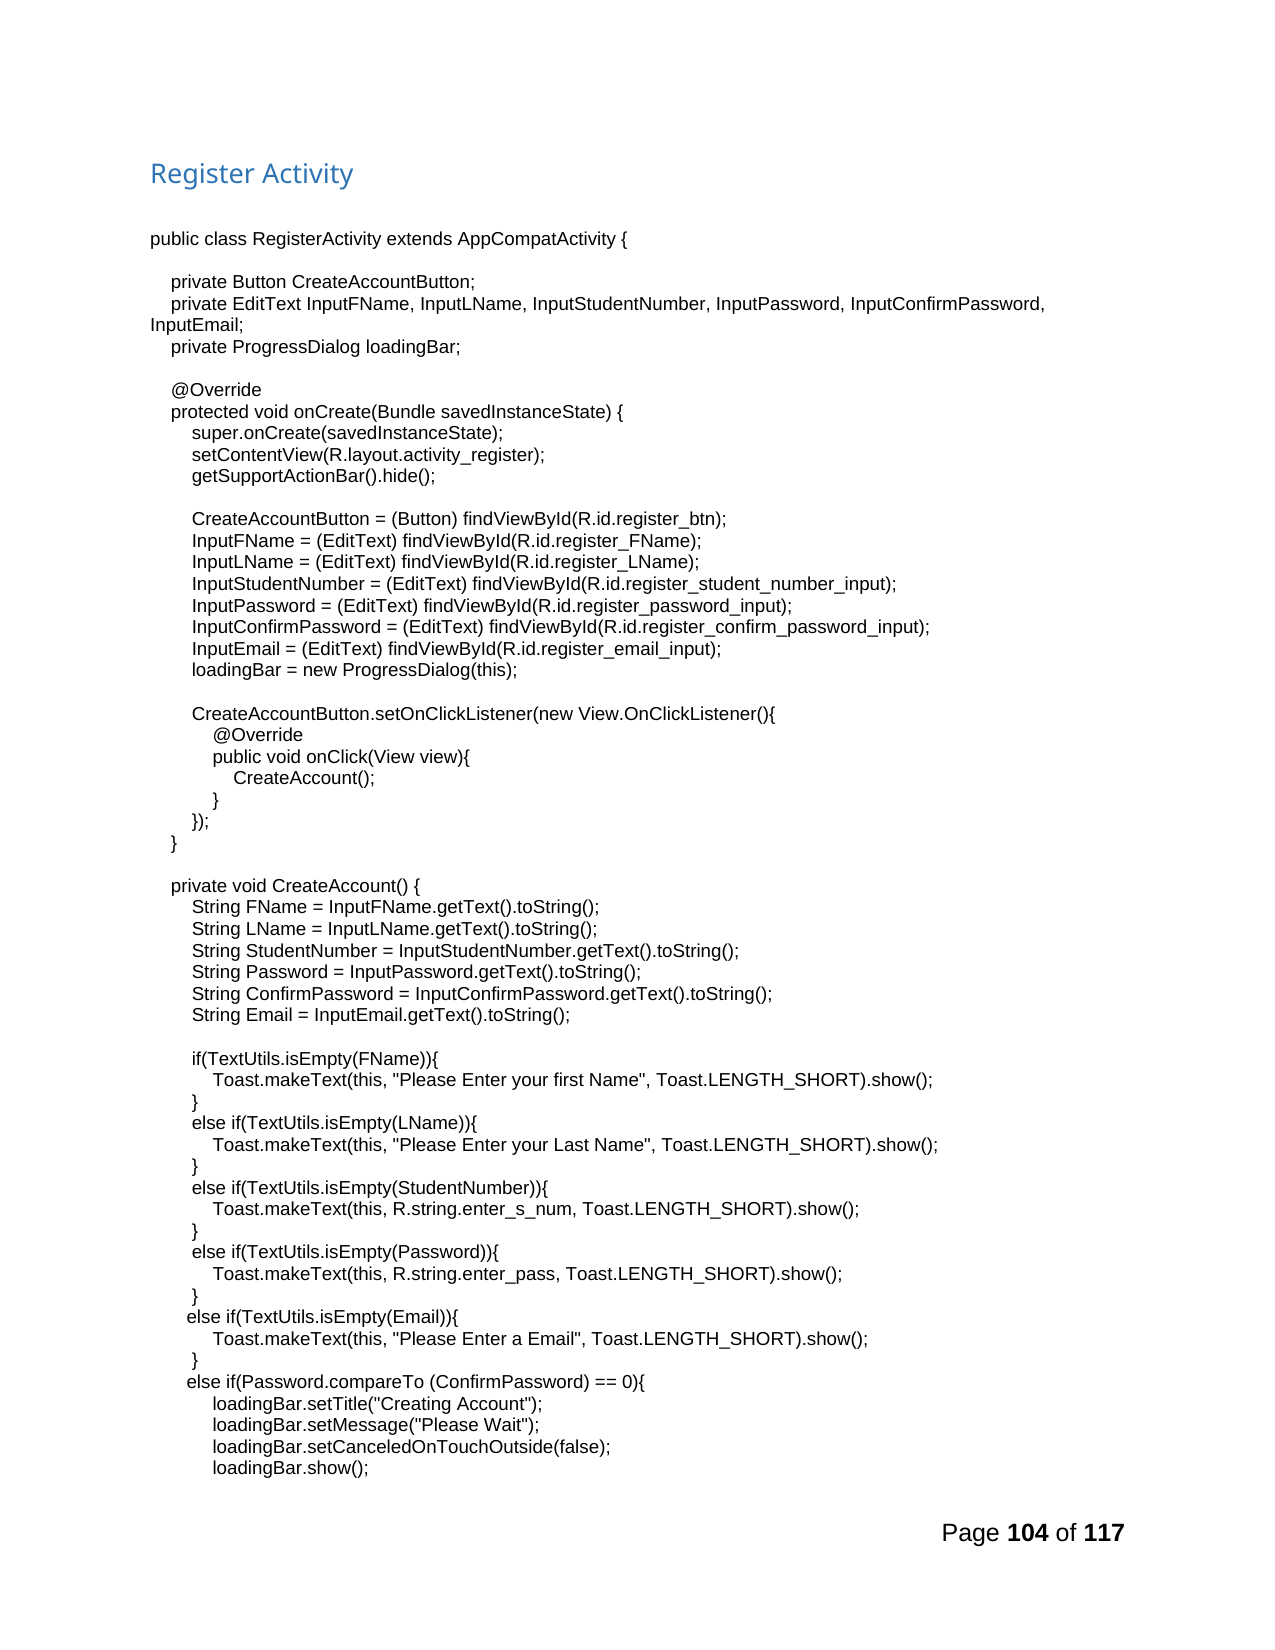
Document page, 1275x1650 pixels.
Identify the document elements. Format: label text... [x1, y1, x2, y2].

text } [150, 1349, 1125, 1371]
text } [150, 1155, 1125, 1177]
text InputStudentNumber = (EditText) findViewById(R.id.register_student_number_input); [150, 573, 1125, 594]
text String Password = InputPassword.getText().toString(); [150, 961, 1125, 983]
text CreateAccountButton.setOnClickListener(new View.OnClickListener(){ [150, 702, 1125, 724]
text Toast.makeText(this, R.string.enter_s_num, Toast.LENGTH_SHORT).show(); [150, 1198, 1125, 1220]
text String LName = InputLName.getText().toString(); [150, 918, 1125, 939]
text private void CreateAccount() { [150, 875, 1125, 896]
text String ConfirmPassword = InputConfirmPassword.getText().toString(); [150, 983, 1125, 1004]
text } [150, 1090, 1125, 1112]
text CreateAccountButton = (Button) findViewById(R.id.register_btn); [150, 508, 1125, 530]
text String FName = InputFName.getText().toString(); [150, 896, 1125, 918]
text Toast.makeText(this, "Please Enter your Last Name", Toast.LENGTH_SHORT).show(); [150, 1133, 1125, 1155]
text Toast.makeText(this, "Please Enter a Email", Toast.LENGTH_SHORT).show(); [150, 1328, 1125, 1349]
text @Override [150, 379, 1125, 400]
text else if(TextUtils.isEmpty(Email)){ [150, 1306, 1125, 1328]
text InputPassword = (EditText) findViewById(R.id.register_password_input); [150, 594, 1125, 616]
text getSupportActionBar().hide(); [150, 465, 1125, 487]
text } [150, 1220, 1125, 1241]
text setContentView(R.layout.activity_register); [150, 443, 1125, 465]
text Toast.makeText(this, "Please Enter your first Name", Toast.LENGTH_SHORT).show(); [150, 1069, 1125, 1090]
text public class RegisterActivity extends AppCompatActivity { [150, 228, 1125, 249]
text } [150, 788, 1125, 810]
text } [150, 832, 1125, 853]
text else if(TextUtils.isEmpty(LName)){ [150, 1112, 1125, 1133]
text InputConfirmPassword = (EditText) findViewById(R.id.register_confirm_password_input); [150, 616, 1125, 638]
text else if(TextUtils.isEmpty(StudentNumber)){ [150, 1177, 1125, 1198]
text InputEmail = (EditText) findViewById(R.id.register_email_input); [150, 638, 1125, 659]
text loadingBar.setTitle("Creating Account"); [150, 1392, 1125, 1414]
text } [150, 1284, 1125, 1306]
text CreateAccount(); [150, 767, 1125, 788]
text public void onClick(View view){ [150, 745, 1125, 767]
text String Email = InputEmail.getText().toString(); [150, 1004, 1125, 1026]
text loadingBar.setMessage("Please Wait"); [150, 1414, 1125, 1435]
text @Override [150, 724, 1125, 745]
text else if(TextUtils.isEmpty(Password)){ [150, 1241, 1125, 1263]
text super.onCreate(savedInstanceState); [150, 422, 1125, 443]
text private ProgressDialog loadingBar; [150, 336, 1125, 357]
text loadingBar.show(); [150, 1457, 1125, 1478]
text private EditText InputFName, InputLName, InputStudentNumber, InputPassword, InputConfirmPassword, InputEmail; [150, 293, 1125, 336]
text loadingBar = new ProgressDialog(this); [150, 659, 1125, 681]
text Toast.makeText(this, R.string.enter_pass, Toast.LENGTH_SHORT).show(); [150, 1263, 1125, 1284]
text InputLName = (EditText) findViewById(R.id.register_LName); [150, 551, 1125, 573]
text else if(Password.compareTo (ConfirmPassword) == 0){ [150, 1371, 1125, 1392]
text }); [150, 810, 1125, 832]
subtitle Register Activity [150, 154, 1125, 191]
text protected void onCreate(Bundle savedInstanceState) { [150, 400, 1125, 422]
text String StudentNumber = InputStudentNumber.getText().toString(); [150, 939, 1125, 961]
text private Button CreateAccountButton; [150, 271, 1125, 293]
text loadingBar.setCanceledOnTouchOutside(false); [150, 1435, 1125, 1457]
text if(TextUtils.isEmpty(FName)){ [150, 1047, 1125, 1069]
text InputFName = (EditText) findViewById(R.id.register_FName); [150, 530, 1125, 551]
